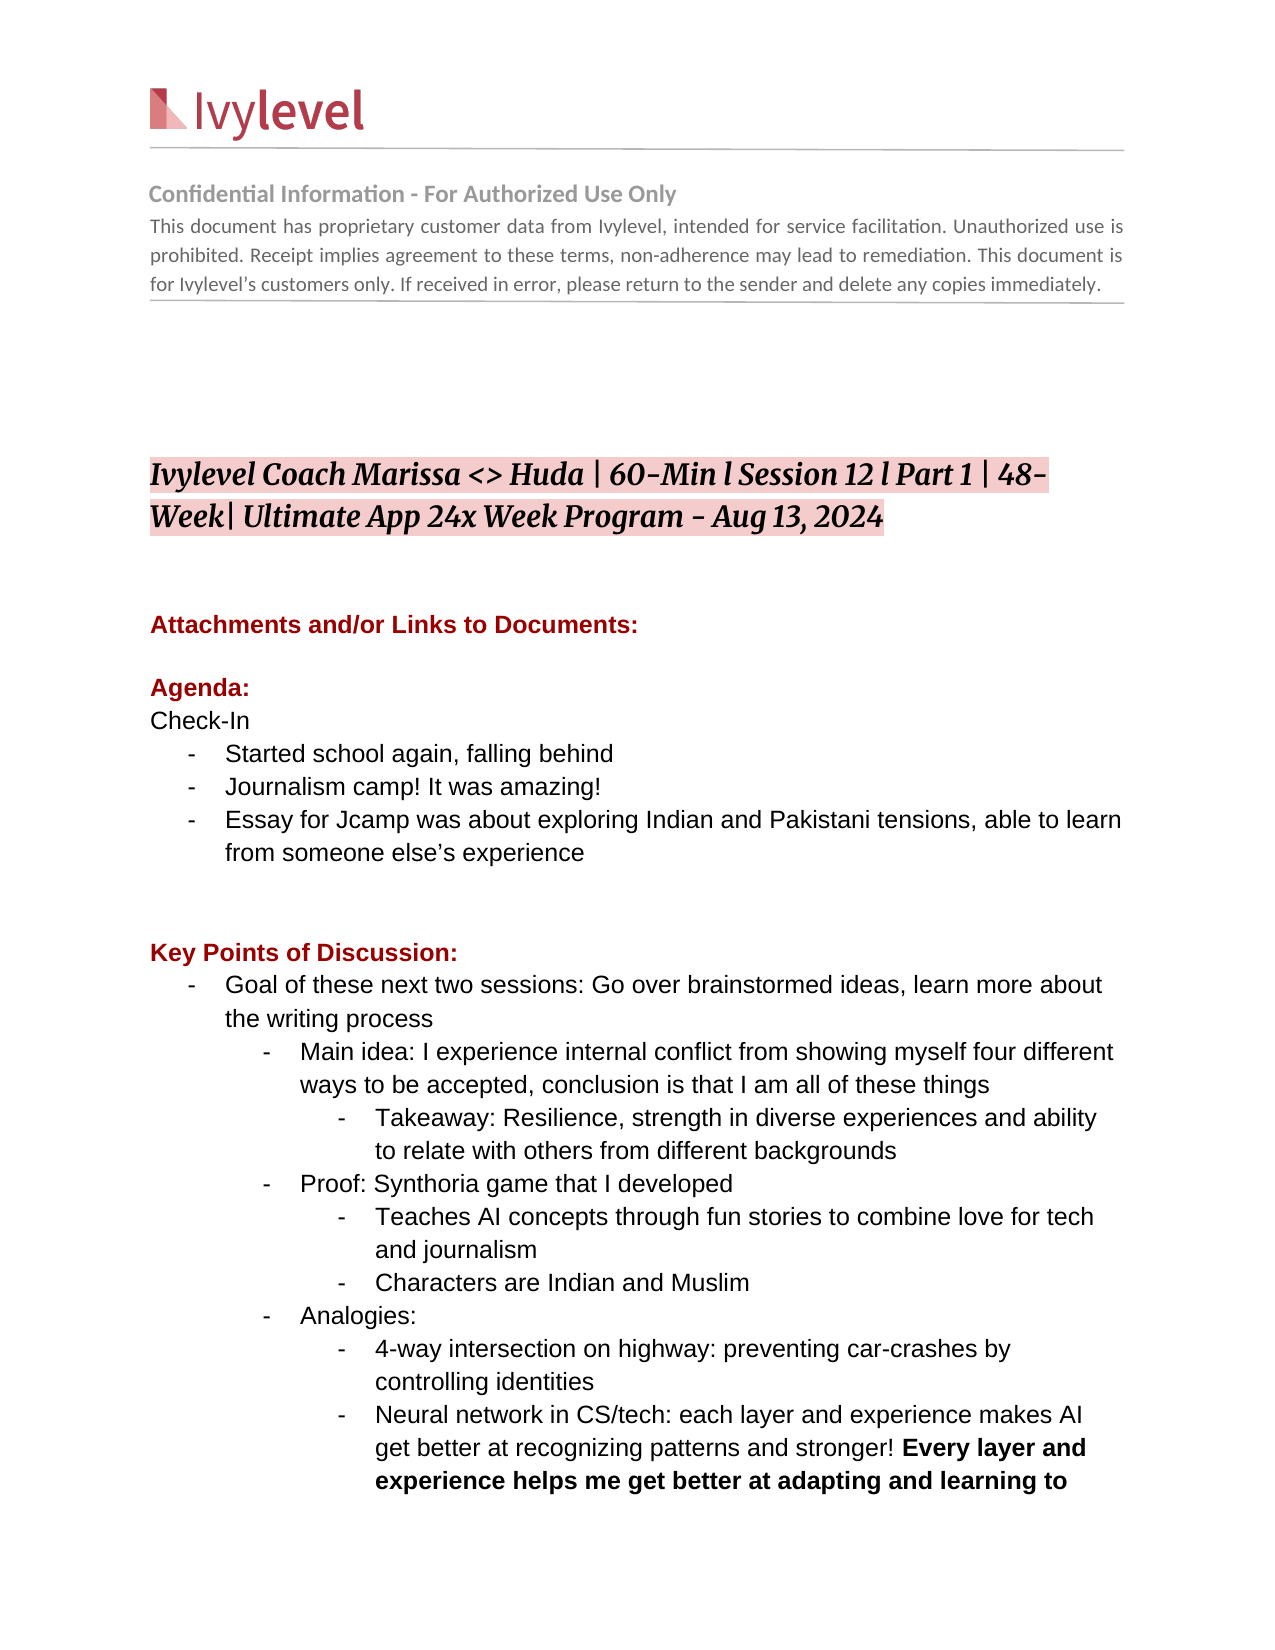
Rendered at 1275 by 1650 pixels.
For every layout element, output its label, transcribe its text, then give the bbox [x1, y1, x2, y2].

list Started school again, falling behind [187, 739, 1125, 768]
picture [150, 75, 365, 144]
text Key Points of Discussion: [150, 904, 1125, 966]
list Main idea: I experience internal conflict from showing myself four different ways to be accepted, conclusion is that I am all of these things [262, 1037, 1125, 1098]
list Goal of these next two sessions: Go over brainstormed ideas, learn more about the writing process [187, 971, 1125, 1032]
list 4-way intersection on highway: preventing car-crashes by controlling identities [337, 1334, 1125, 1396]
list Proof: Synthoria game that I developed [262, 1169, 1125, 1197]
list Teaches AI concepts through fun stories to combine love for tech and journalism [337, 1202, 1125, 1263]
text Ivylevel Coach Marissa <> Huda | 60-Min l Session 12 l Part 1 | 48-Week| Ultimate App 24x Week Program - Aug 13, 2024 [150, 457, 1125, 536]
list Essay for Jcamp was about exploring Indian and Pakistani tensions, able to learn from someone else’s experience [187, 805, 1125, 867]
list Takeaway: Resilience, strength in diverse experiences and ability to relate with others from different backgrounds [337, 1103, 1125, 1164]
list Analogies: [262, 1301, 1125, 1329]
list Journalism camp! It was amazing! [187, 772, 1125, 801]
list Characters are Indian and Muslim [337, 1268, 1125, 1296]
text Agenda: Check-In [150, 673, 1125, 735]
text Attachments and/or Links to Documents: [150, 577, 1125, 639]
